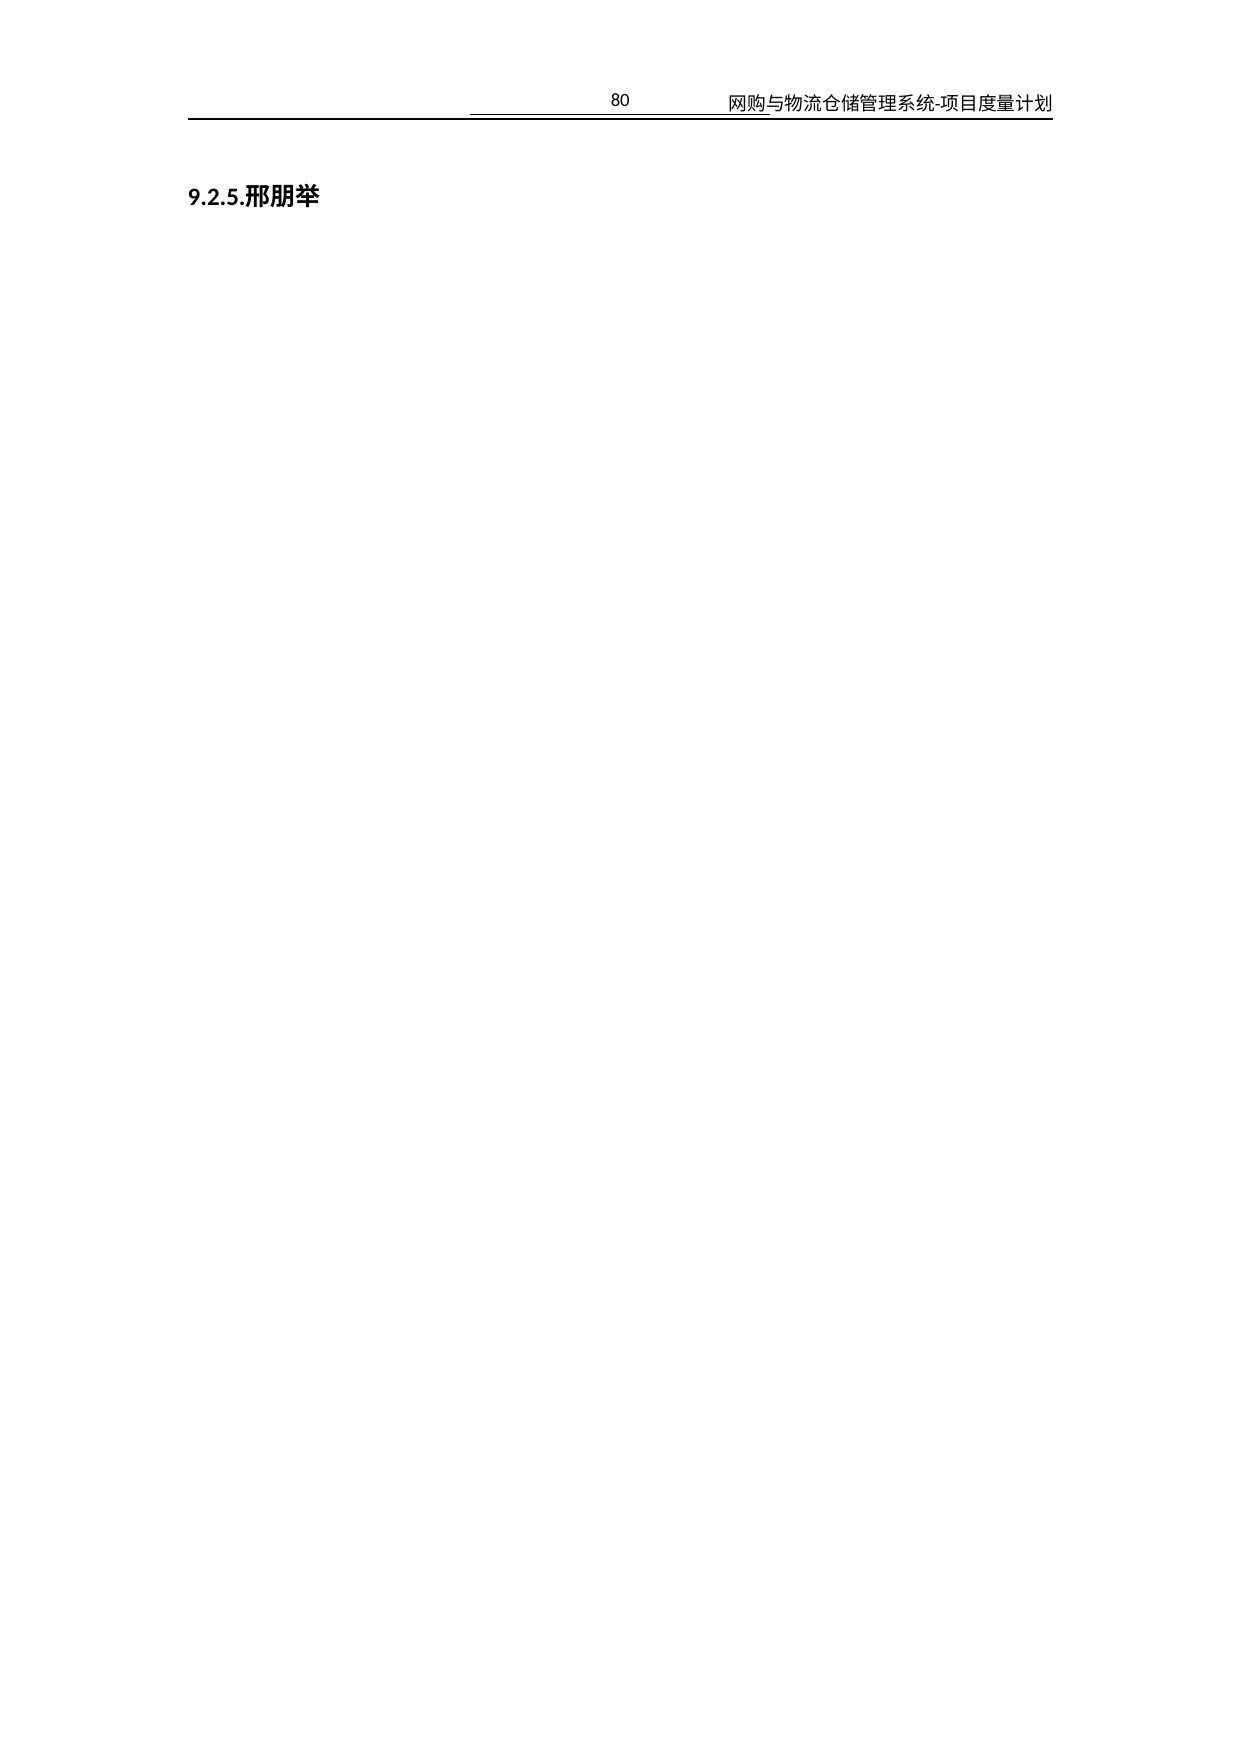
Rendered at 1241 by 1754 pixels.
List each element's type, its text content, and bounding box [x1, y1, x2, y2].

subtitle 9.2.5.邢朋举 [187, 162, 1053, 227]
